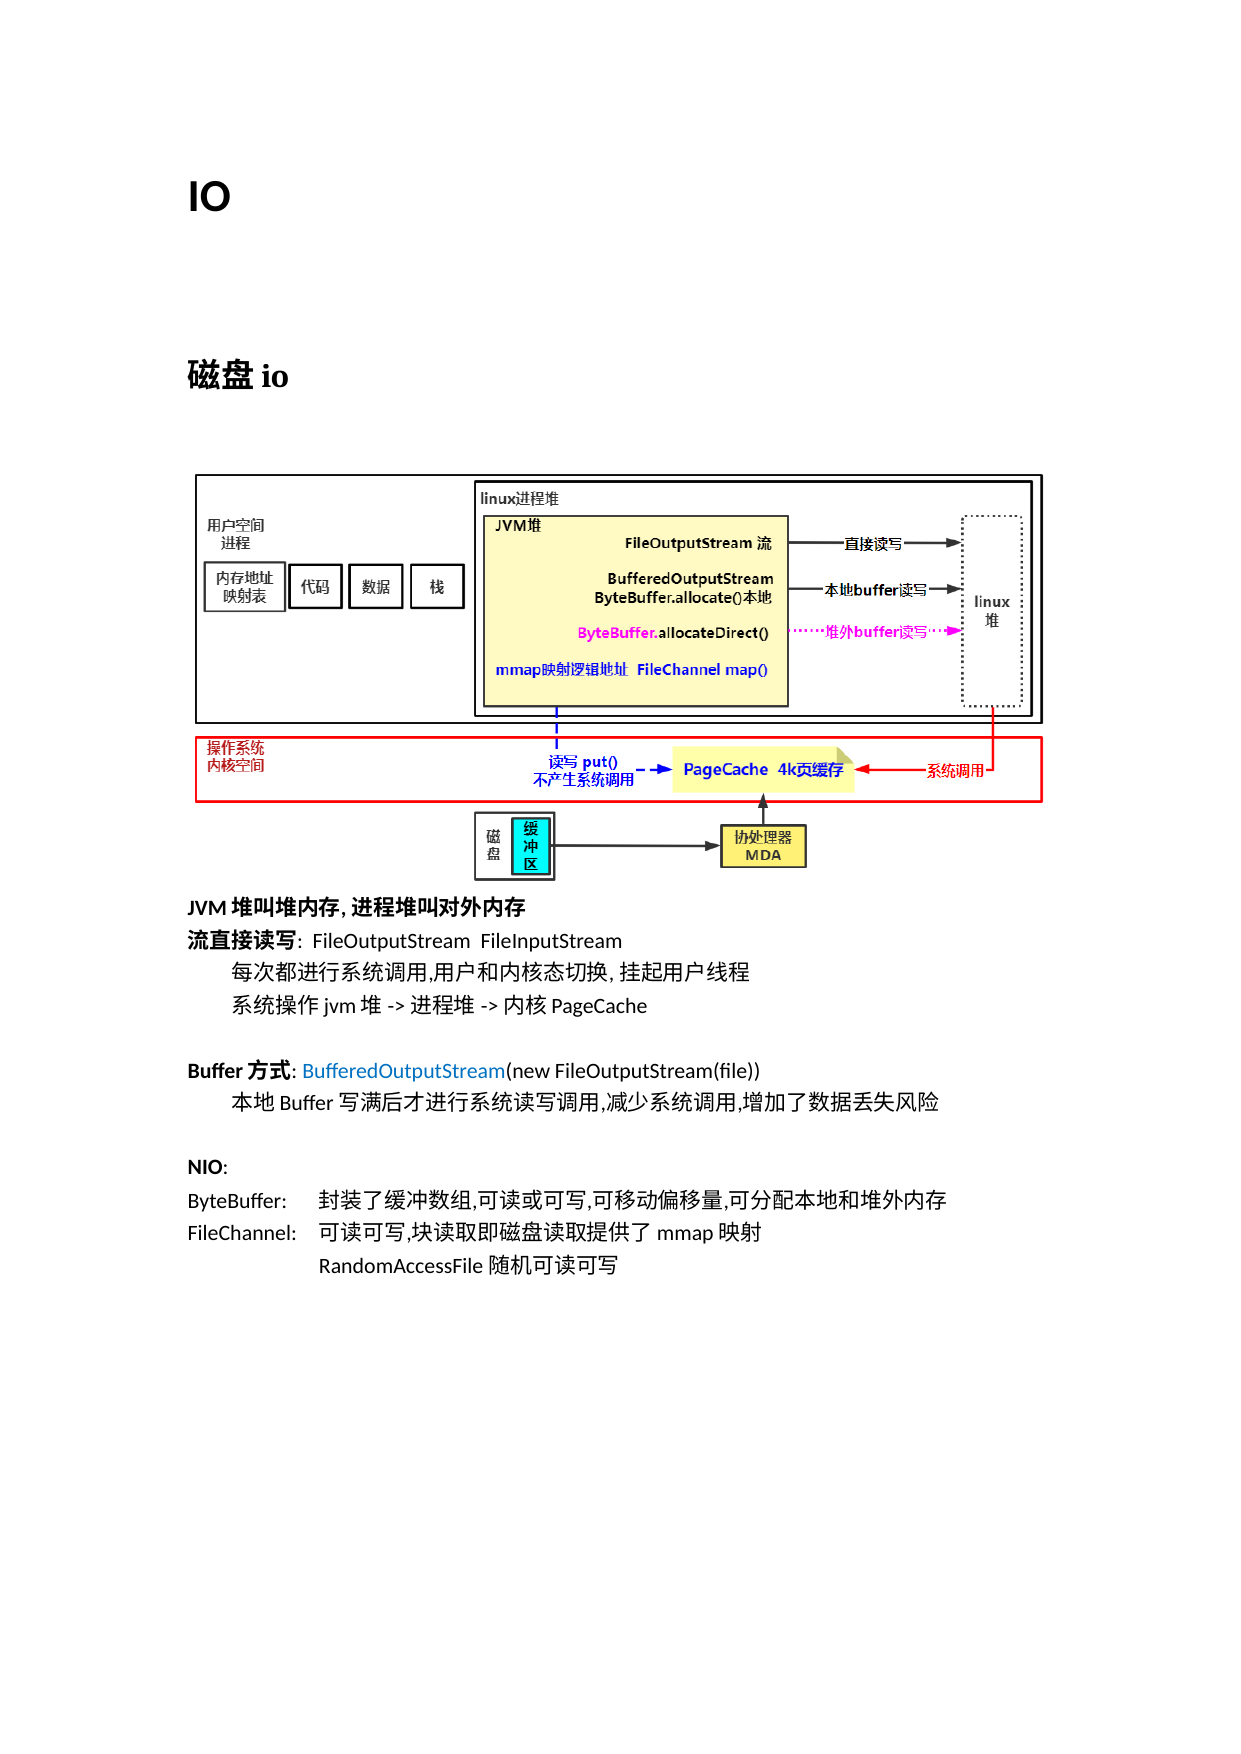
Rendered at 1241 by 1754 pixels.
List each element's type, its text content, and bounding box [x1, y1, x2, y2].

text NIO: [187, 1150, 1053, 1182]
text 本地Buffer写满后才进行系统读写调用,减少系统调用,增加了数据丢失风险 [187, 1085, 1053, 1117]
subtitle 磁盘io [187, 340, 1053, 405]
text 每次都进行系统调用,用户和内核态切换, 挂起用户线程 [187, 955, 1053, 987]
text 系统操作 jvm堆 -> 进程堆 -> 内核PageCache [187, 987, 1053, 1020]
text Buffer方式: BufferedOutputStream(new FileOutputStream(file)) [187, 1052, 1053, 1085]
subtitle IO [187, 162, 1053, 227]
text JVM堆叫堆内存, 进程堆叫对外内存 [187, 890, 1053, 922]
text RandomAccessFile 随机可读可写 [209, 1247, 1053, 1280]
text FileChannel: 可读可写,块读取即磁盘读取提供了mmap映射 [187, 1215, 1053, 1247]
picture [187, 467, 1053, 884]
text ByteBuffer: 封装了缓冲数组,可读或可写,可移动偏移量,可分配本地和堆外内存 [187, 1182, 1053, 1215]
text 流直接读写: FileOutputStream FileInputStream [187, 922, 1053, 955]
